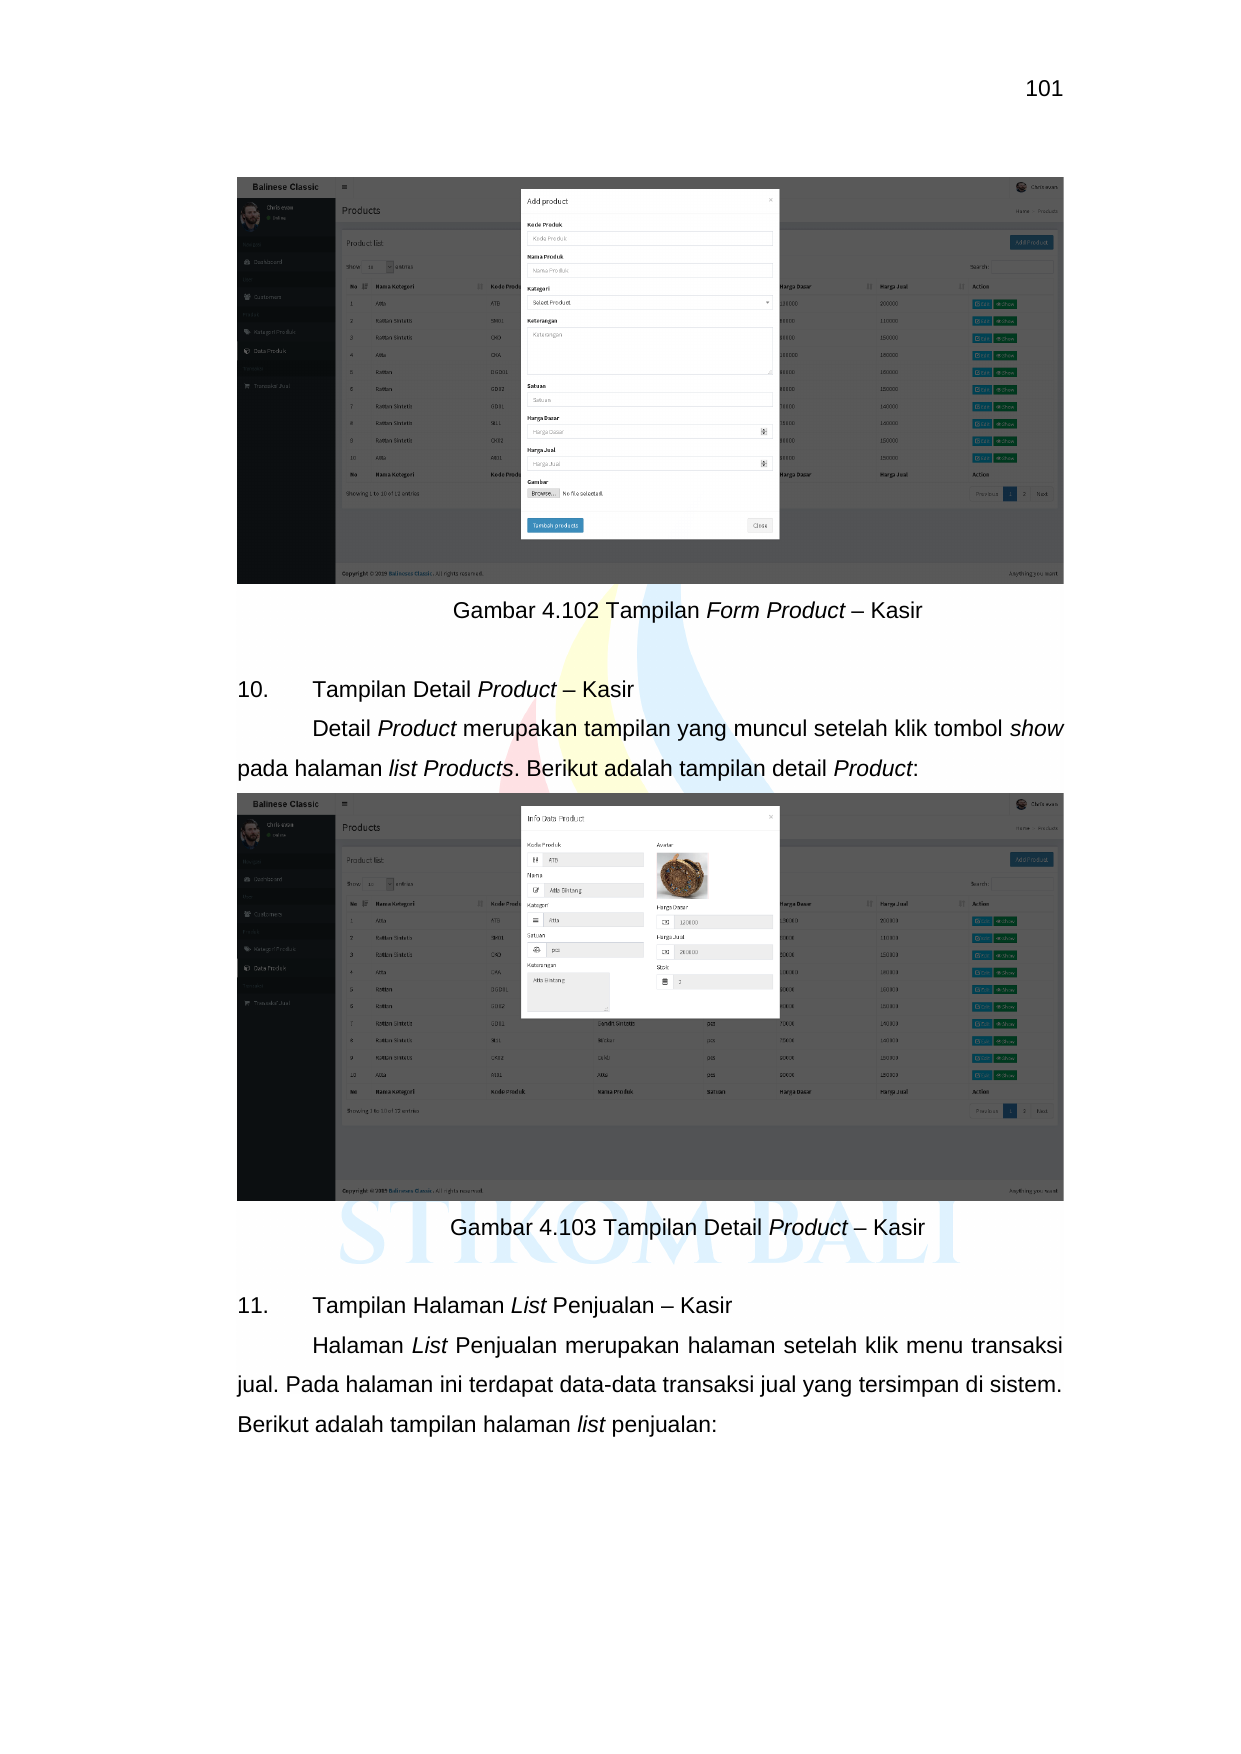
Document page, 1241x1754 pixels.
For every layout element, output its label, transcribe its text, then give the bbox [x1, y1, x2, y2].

list Tampilan Halaman List Penjualan – Kasir [237, 1292, 1063, 1319]
picture [237, 793, 1064, 1201]
text Detail Product merupakan tampilan yang muncul setelah klik tombol show pada halaman list Products. Berikut adalah tampilan detail Product: [237, 715, 1063, 781]
text Gambar 4.102 Tampilan Form Product – Kasir [312, 597, 1063, 623]
text Halaman List Penjualan merupakan halaman setelah klik menu transaksi jual. Pada halaman ini terdapat data-data transaksi jual yang tersimpan di sistem. Berikut adalah tampilan halaman list penjualan: [237, 1332, 1063, 1437]
text Gambar 4.103 Tampilan Detail Product – Kasir [312, 1213, 1063, 1240]
list Tampilan Detail Product – Kasir [237, 676, 1063, 702]
picture [237, 177, 1064, 584]
